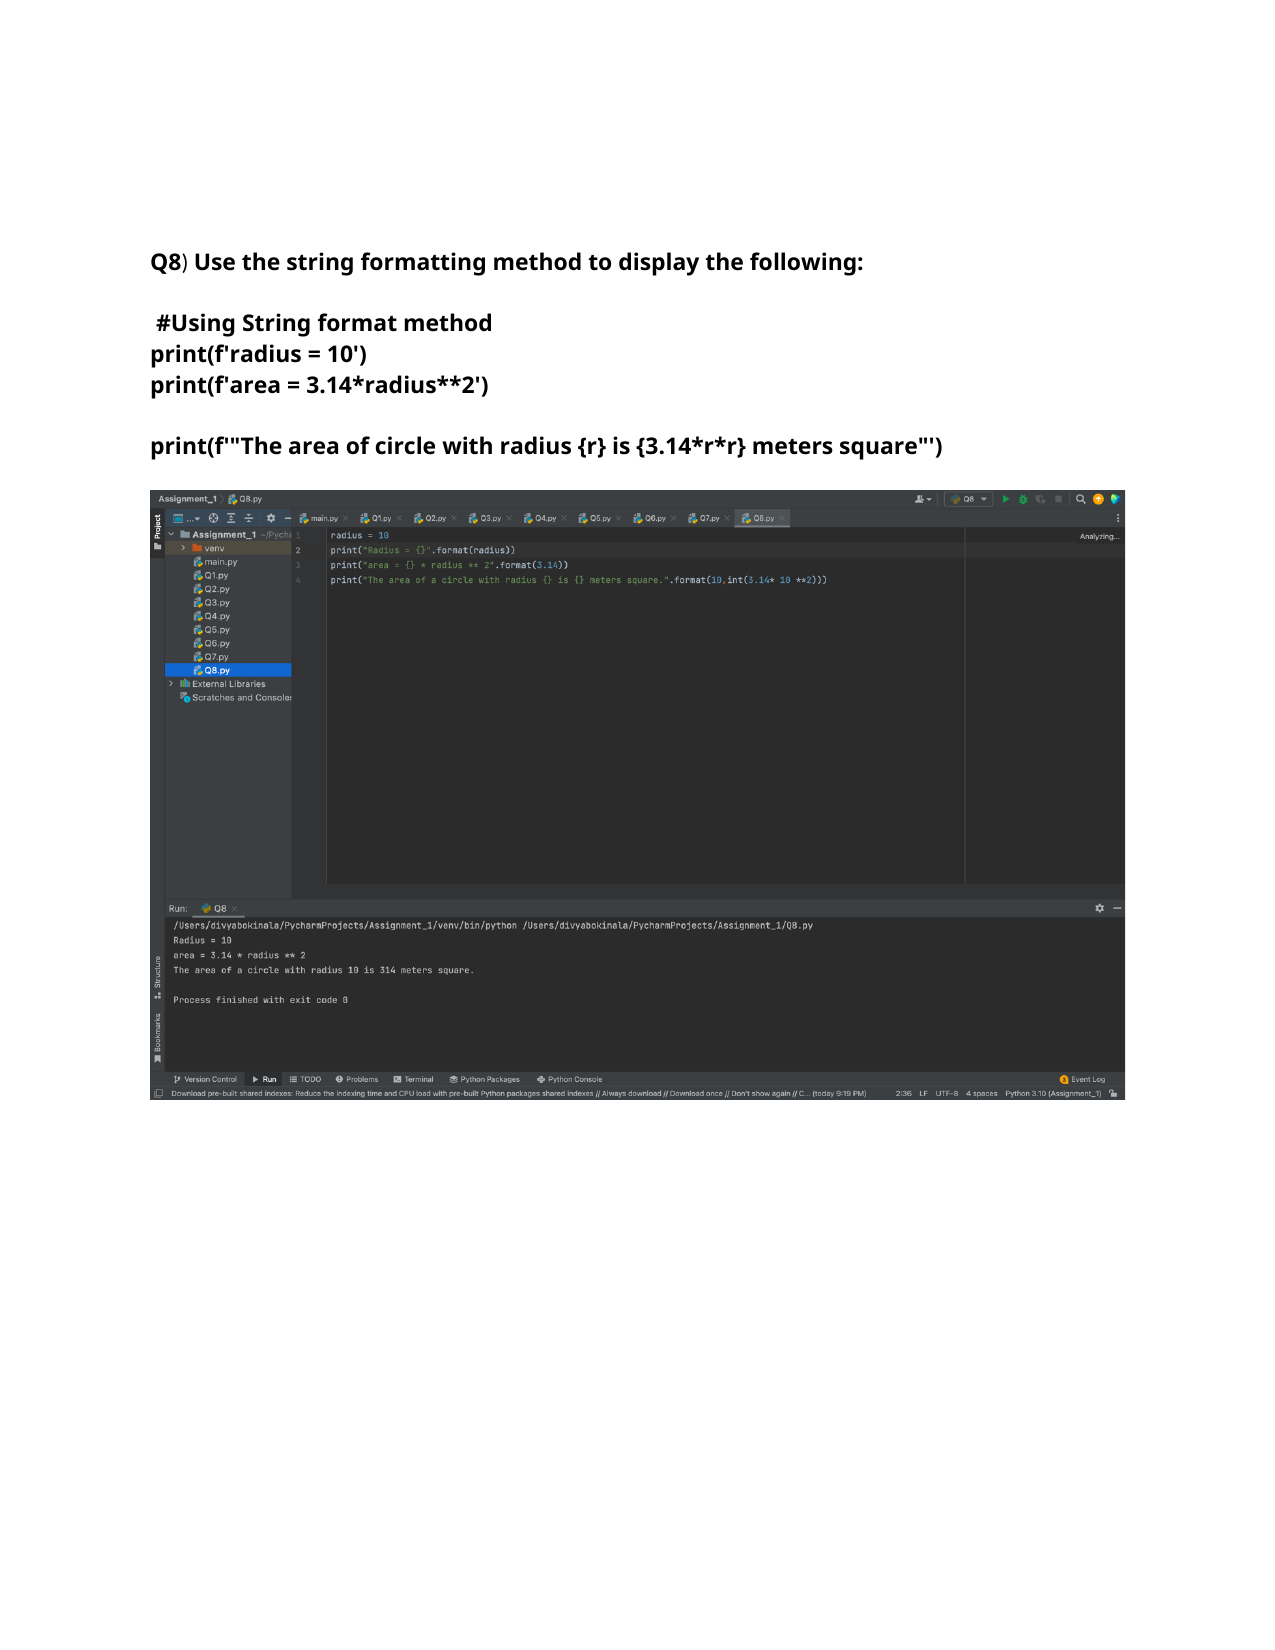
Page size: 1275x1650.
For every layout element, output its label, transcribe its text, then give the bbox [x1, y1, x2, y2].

text print(f'"The area of circle with radius {r} is {3.14*r*r} meters square"') [150, 429, 1125, 461]
text Q8) Use the string formatting method to display the following: [150, 246, 1125, 277]
text #Using String format method print(f'radius = 10') print(f'area = 3.14*radius**2') [150, 307, 1125, 400]
picture [150, 490, 1125, 1100]
